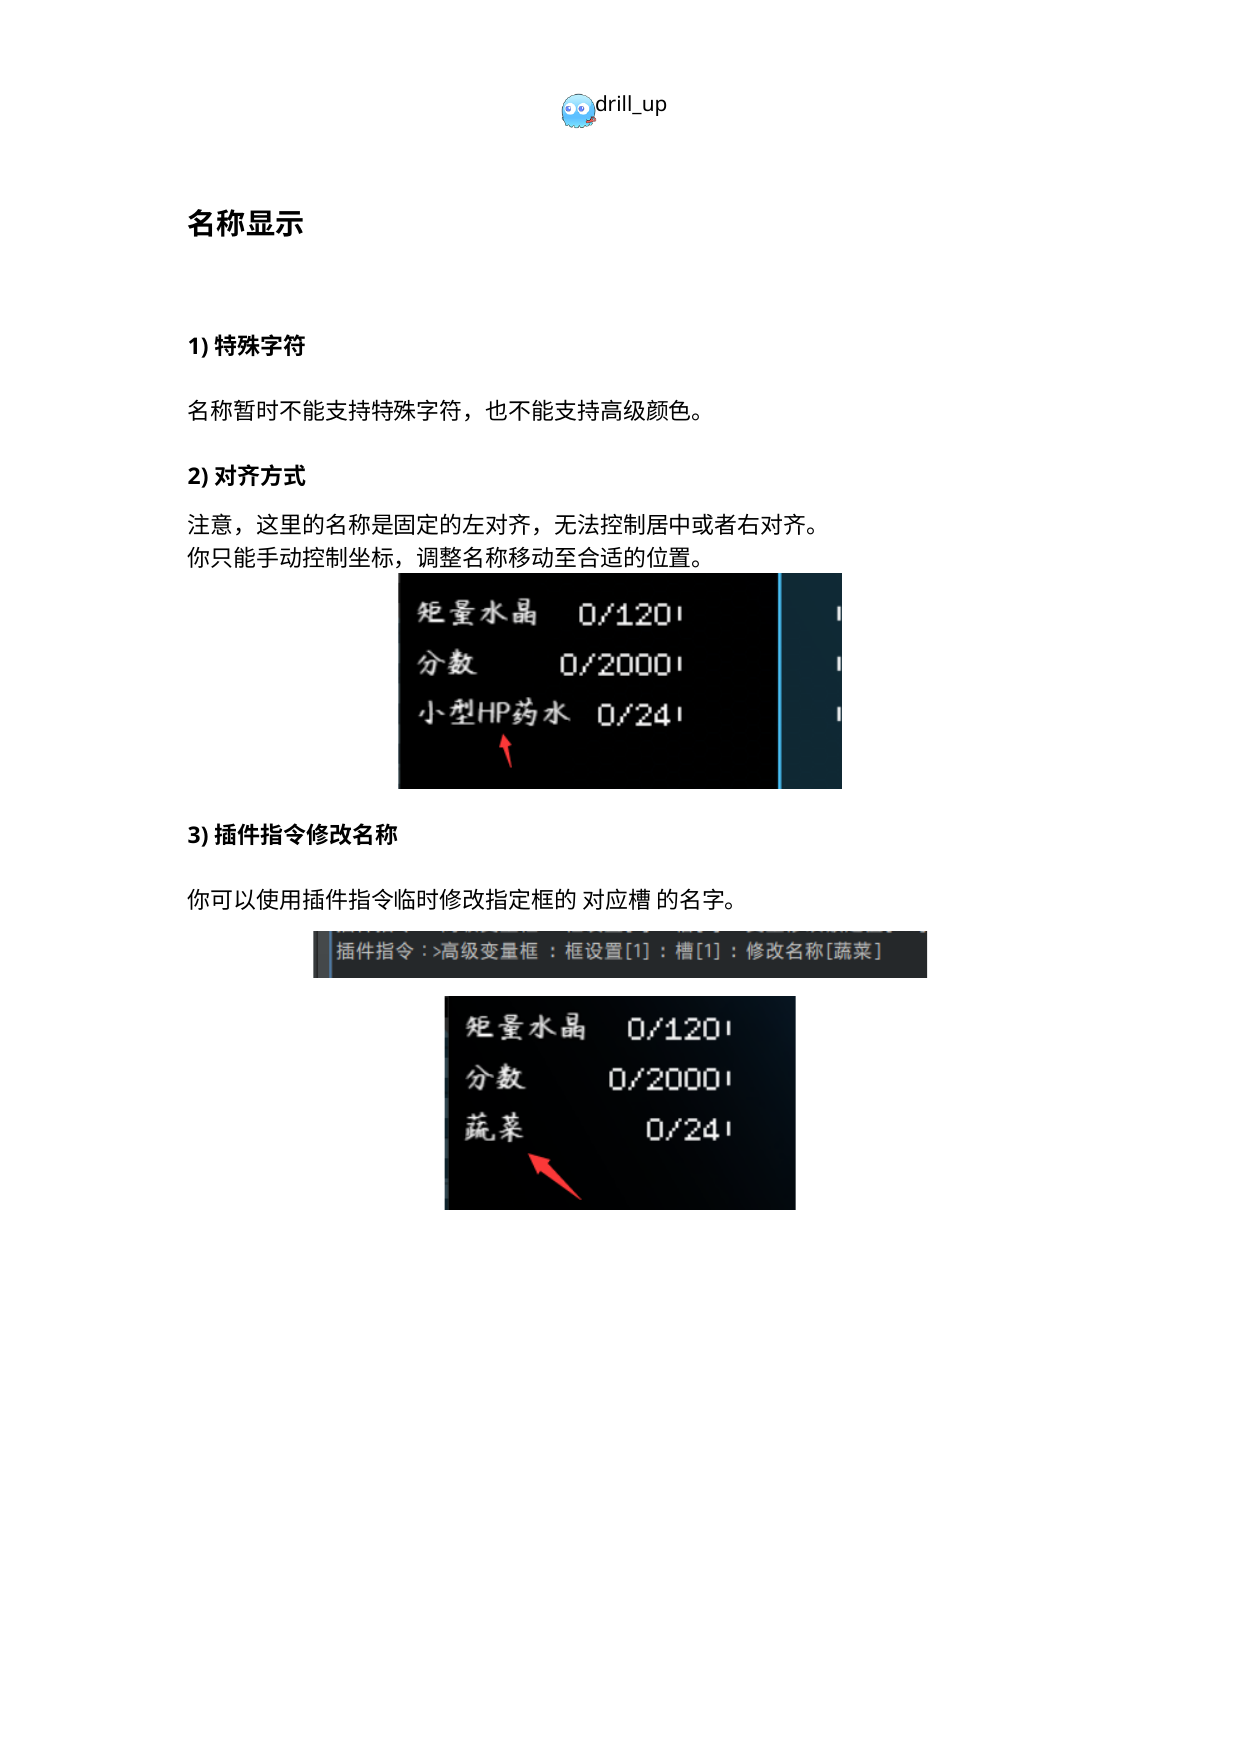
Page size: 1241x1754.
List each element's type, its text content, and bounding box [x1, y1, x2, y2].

picture [556, 88, 597, 130]
text 你可以使用插件指令临时修改指定框的 对应槽 的名字。 [187, 866, 1053, 931]
text 注意，这里的名称是固定的左对齐，无法控制居中或者右对齐。 [187, 507, 1053, 540]
text 3) 插件指令修改名称 [187, 801, 1053, 866]
picture [313, 931, 928, 978]
picture [398, 573, 842, 789]
subtitle 名称显示 [187, 189, 1053, 254]
text 你只能手动控制坐标，调整名称移动至合适的位置。 [187, 540, 1053, 573]
text 1) 特殊字符 [187, 312, 1053, 377]
picture [444, 996, 796, 1210]
text 2) 对齐方式 [187, 442, 1053, 507]
text 名称暂时不能支持特殊字符，也不能支持高级颜色。 [187, 377, 1053, 442]
